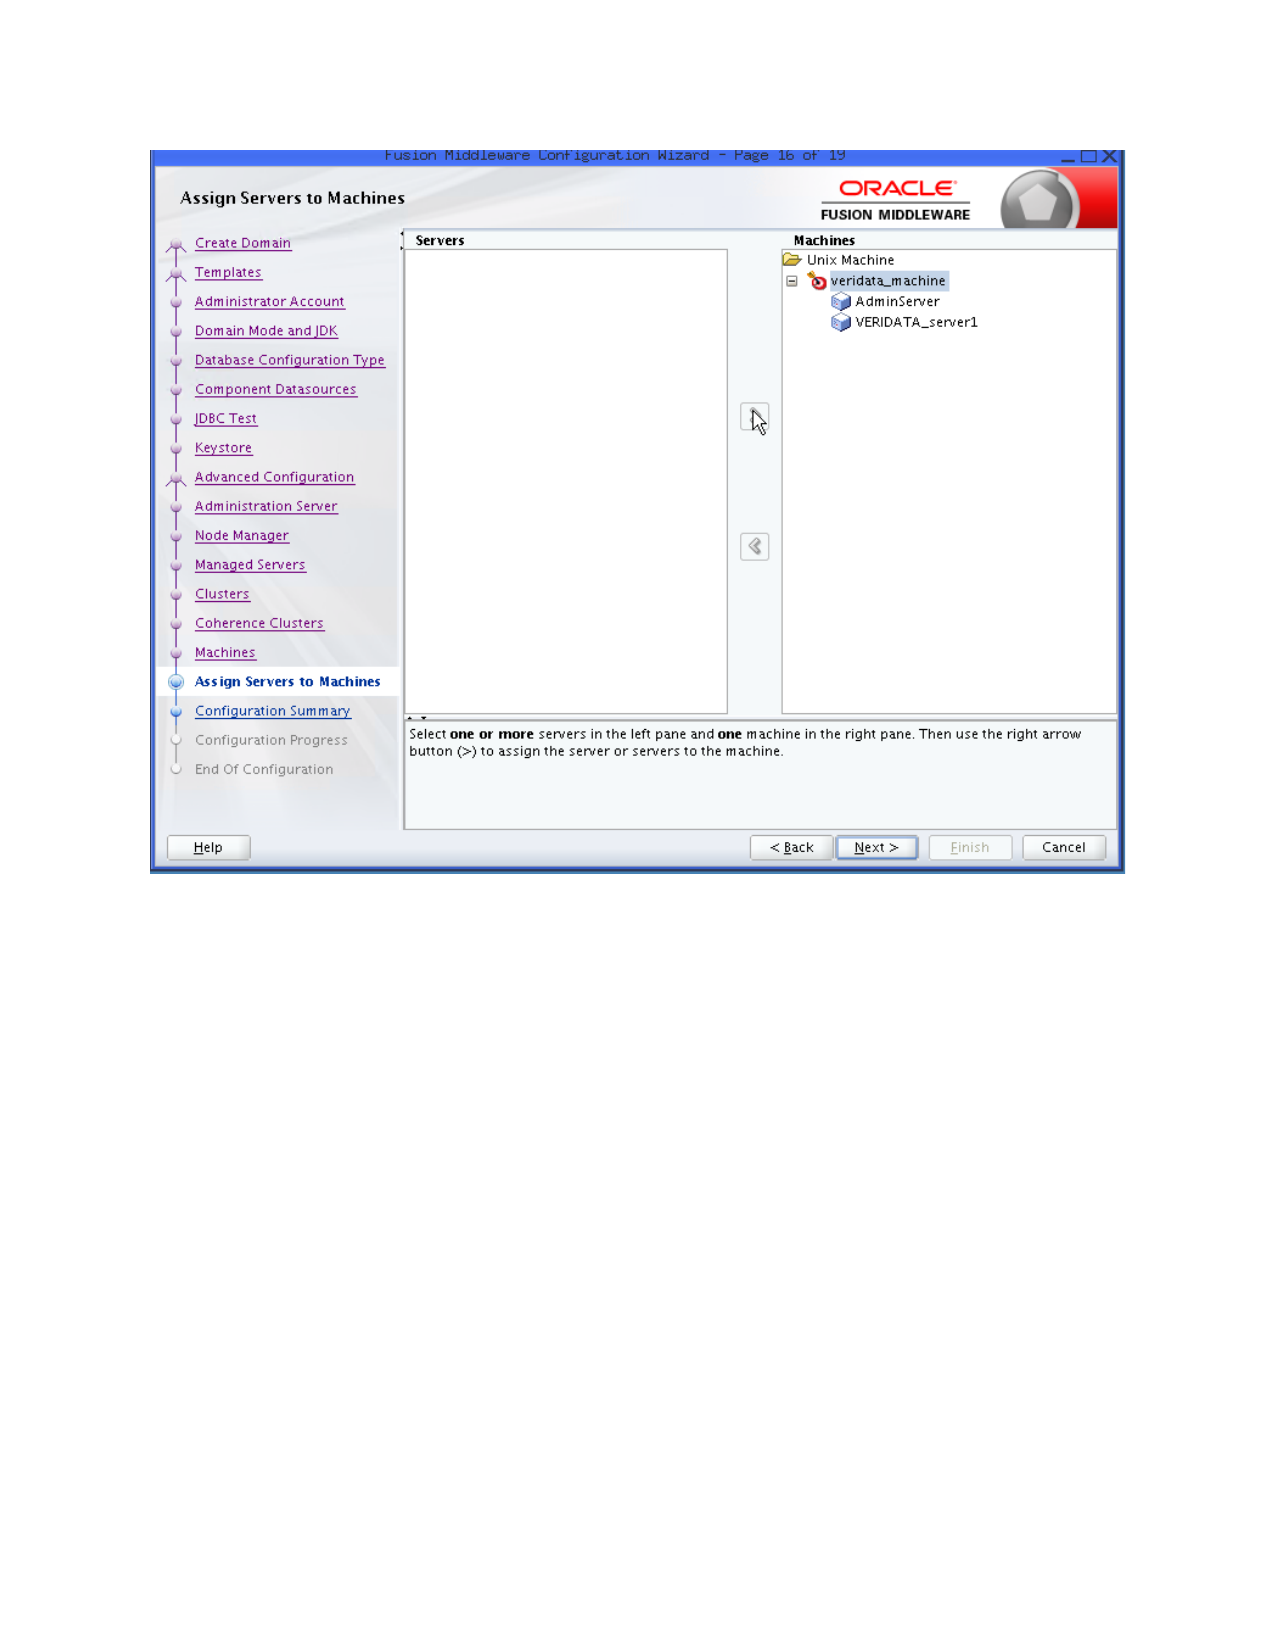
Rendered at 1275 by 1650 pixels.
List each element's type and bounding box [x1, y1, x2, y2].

picture [150, 150, 1125, 874]
